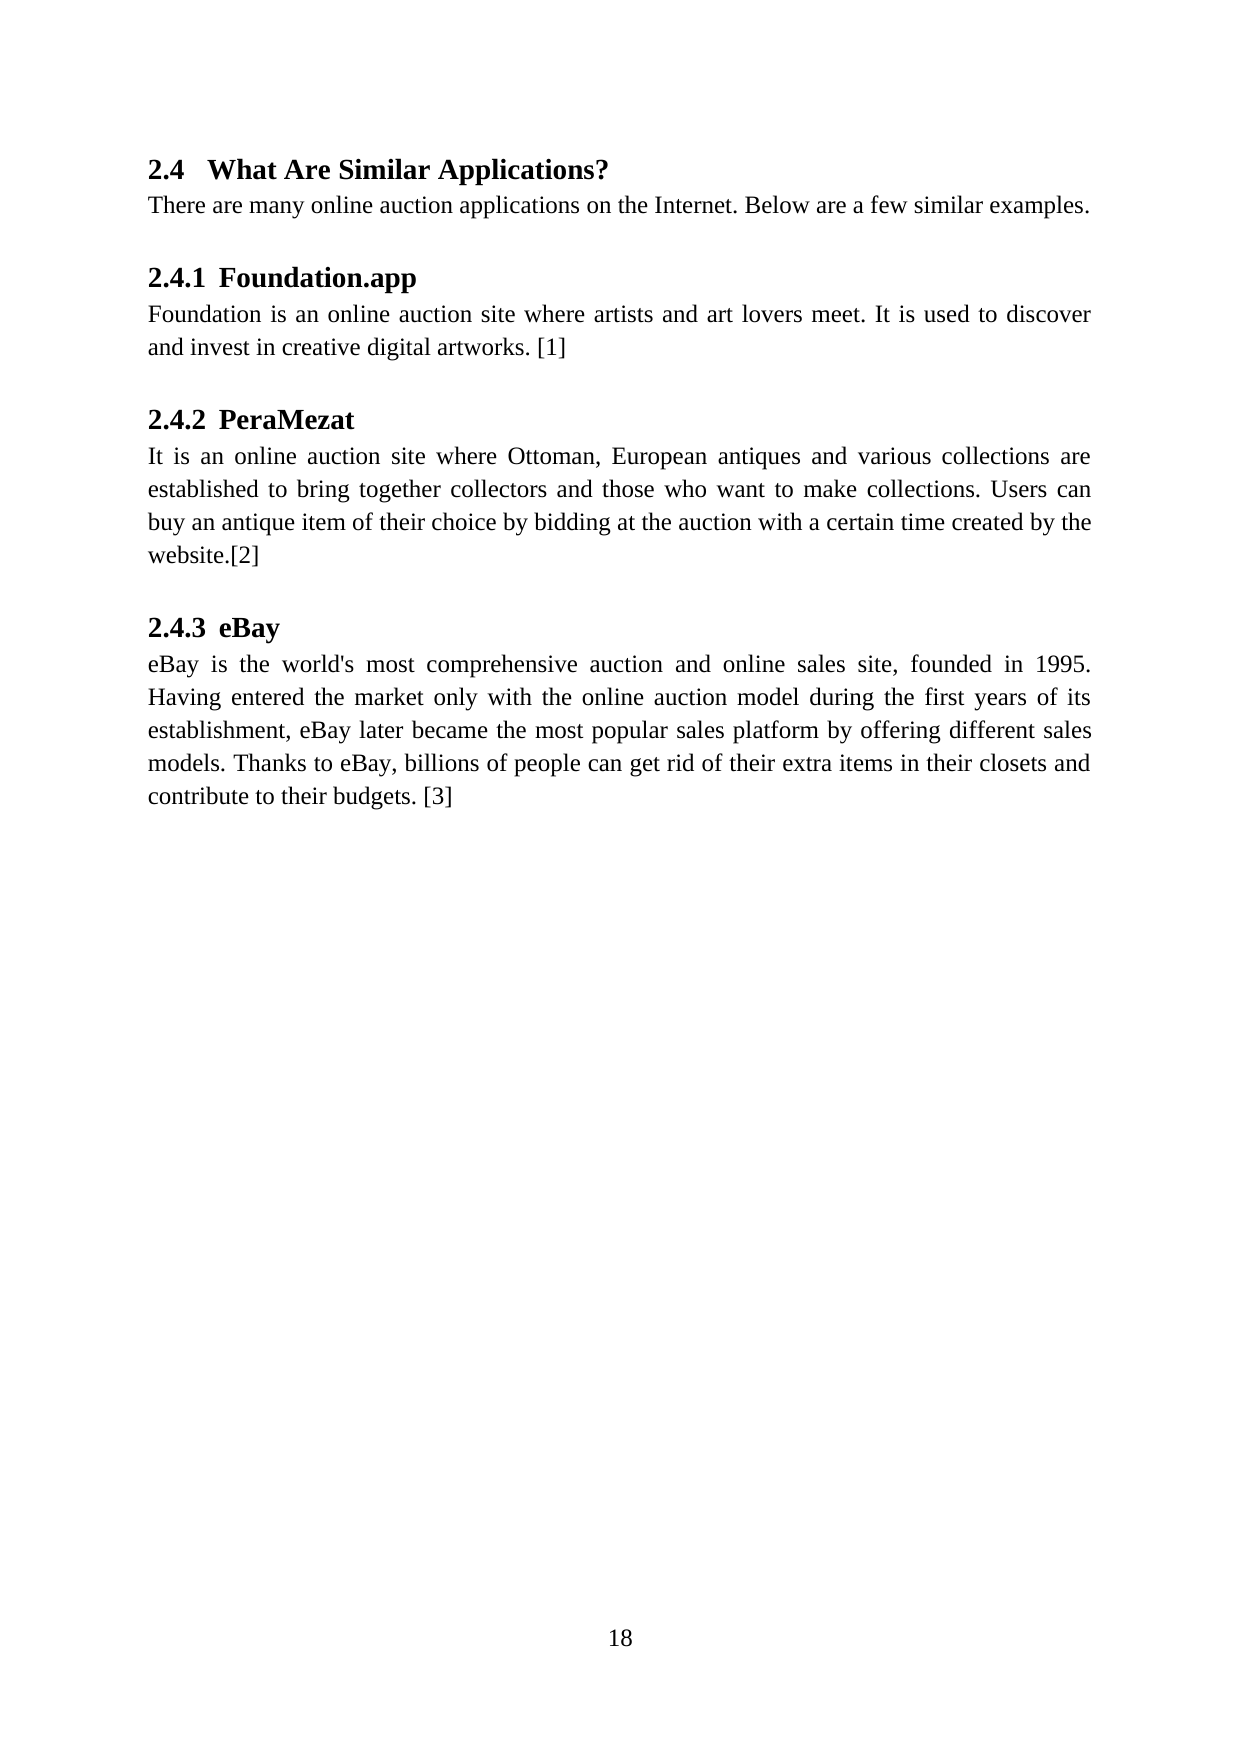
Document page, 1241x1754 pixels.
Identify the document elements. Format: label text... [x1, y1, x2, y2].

text eBay is the world's most comprehensive auction and online sales site, founded in 1995. Having entered the market only with the online auction model during the first years of its establishment, eBay later became the most popular sales platform by offering different sales models. Thanks to eBay, billions of people can get rid of their extra items in their closets and contribute to their budgets. [3] [148, 649, 1092, 809]
subtitle eBay [148, 610, 1092, 644]
text There are many online auction applications on the Internet. Below are a few similar examples. [148, 190, 1092, 219]
subtitle PeraMezat [148, 402, 1092, 436]
text Foundation is an online auction site where artists and art lovers meet. It is used to discover and invest in creative digital artworks. [1] [148, 299, 1092, 361]
subtitle Foundation.app [148, 261, 1092, 294]
text It is an online auction site where Ottoman, European antiques and various collections are established to bring together collectors and those who want to make collections. Users can buy an antique item of their choice by bidding at the auction with a certain time created by the website.[2] [148, 441, 1092, 569]
subtitle What Are Similar Applications? [148, 152, 1092, 185]
